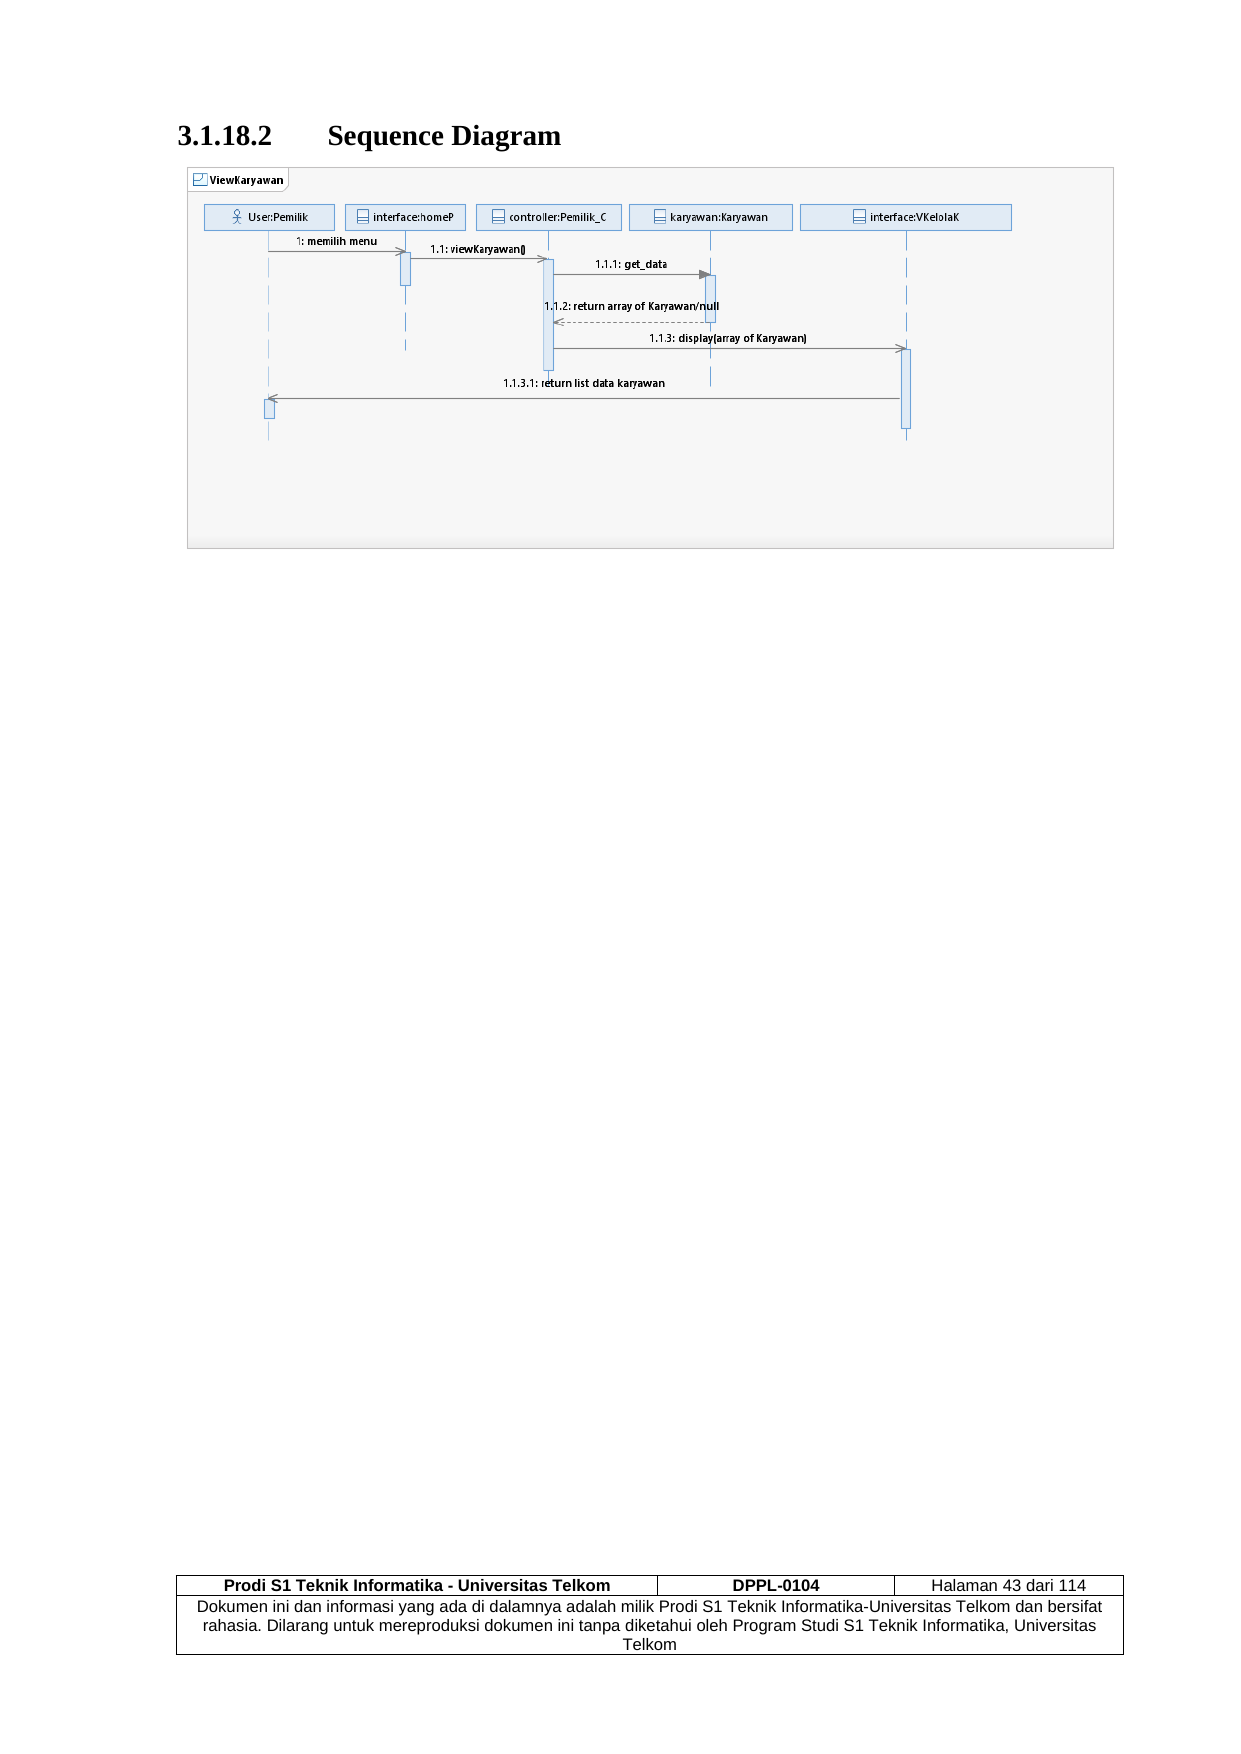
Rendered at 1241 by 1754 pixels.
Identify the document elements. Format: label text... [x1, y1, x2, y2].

picture [177, 157, 1123, 558]
subtitle Sequence Diagram [177, 118, 1122, 152]
